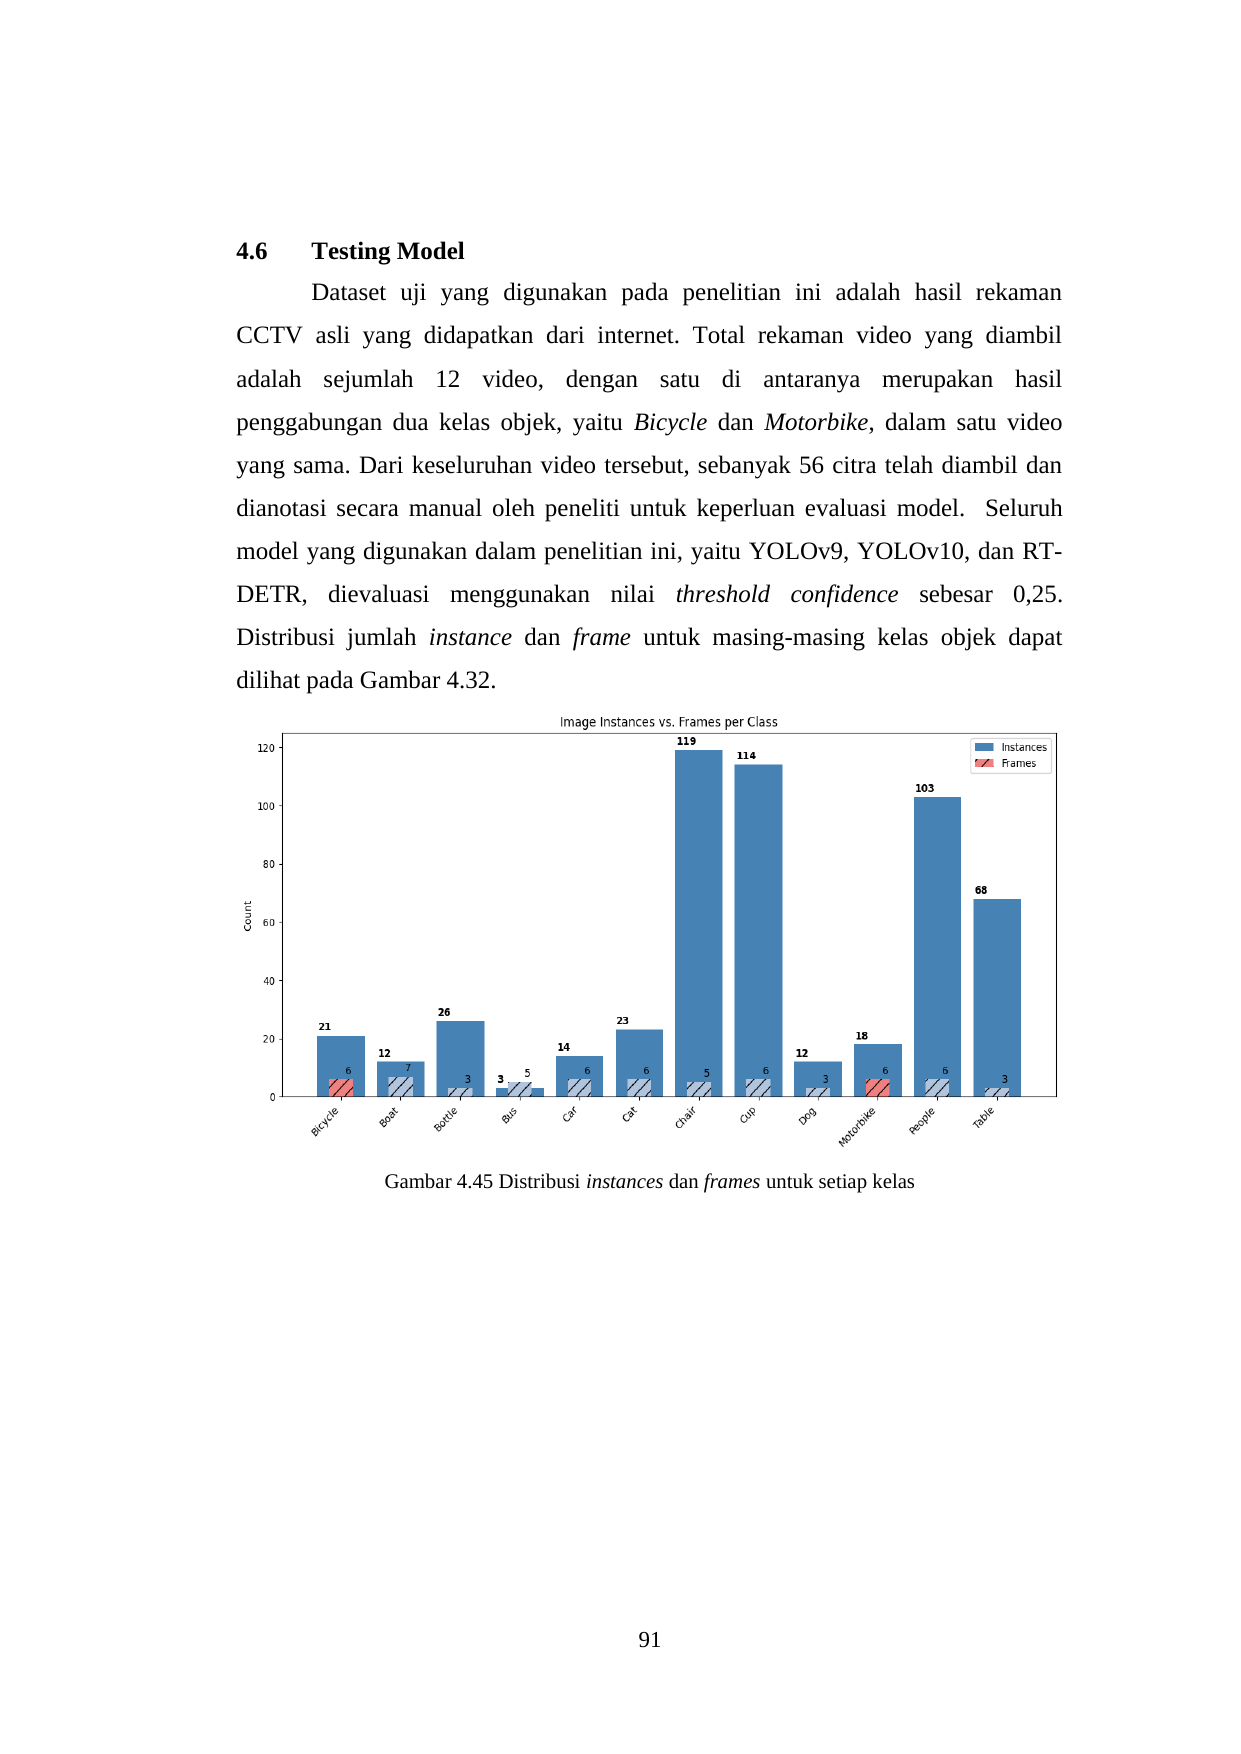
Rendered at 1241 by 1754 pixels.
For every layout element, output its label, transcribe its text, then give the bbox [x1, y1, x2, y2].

text Dataset uji yang digunakan pada penelitian ini adalah hasil rekaman CCTV asli yang didapatkan dari internet. Total rekaman video yang diambil adalah sejumlah 12 video, dengan satu di antaranya merupakan hasil penggabungan dua kelas objek, yaitu Bicycle dan Motorbike, dalam satu video yang sama. Dari keseluruhan video tersebut, sebanyak 56 citra telah diambil dan dianotasi secara manual oleh peneliti untuk keperluan evaluasi model. Seluruh model yang digunakan dalam penelitian ini, yaitu YOLOv9, YOLOv10, dan RT-DETR, dievaluasi menggunakan nilai threshold confidence sebesar 0,25. Distribusi jumlah instance dan frame untuk masing-masing kelas objek dapat dilihat pada Gambar 4.32. [236, 277, 1063, 694]
picture [236, 708, 1062, 1156]
subtitle 4.6 Testing Model [236, 236, 1063, 265]
